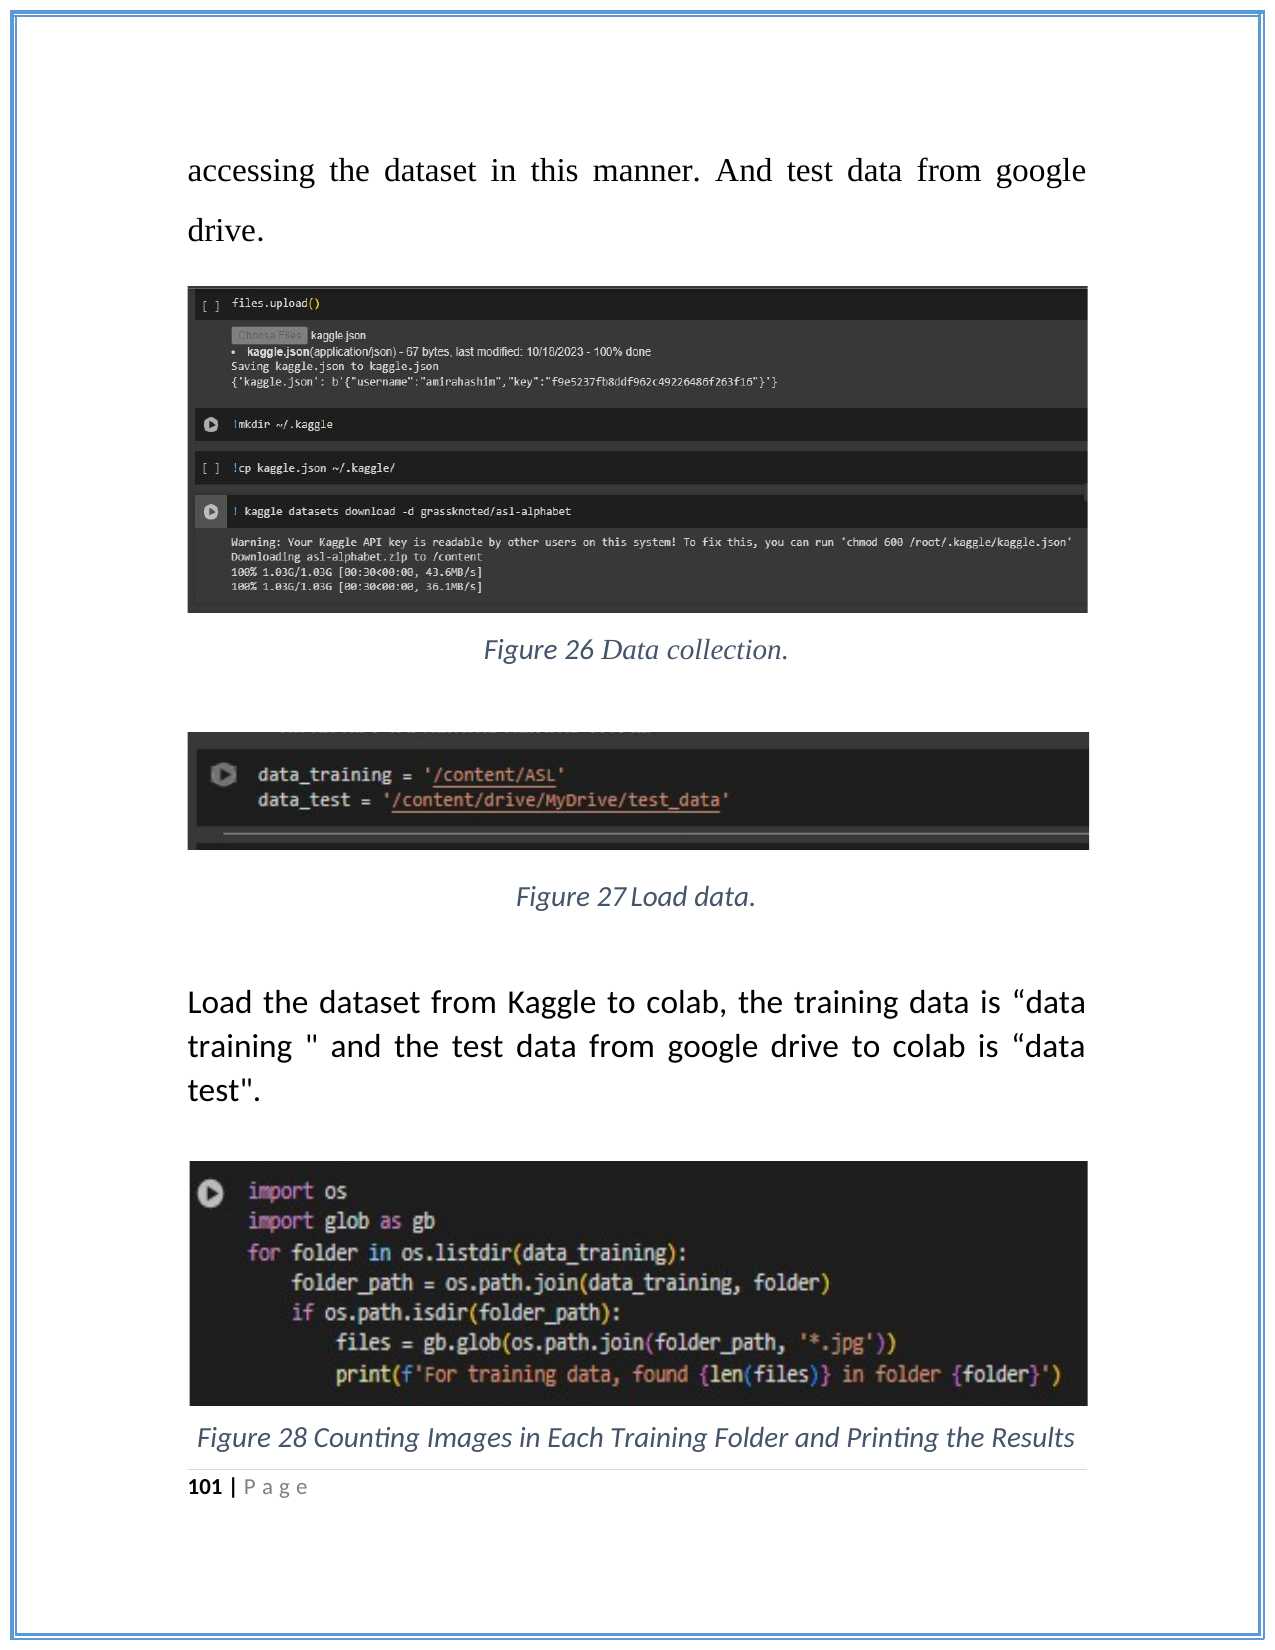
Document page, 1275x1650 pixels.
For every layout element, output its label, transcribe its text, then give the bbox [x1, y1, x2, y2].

picture [187, 286, 1088, 613]
picture [187, 732, 1090, 850]
text Figure 26 Data collection. [187, 631, 1087, 667]
text Figure 27 Load data. [187, 878, 1087, 913]
text Figure 28 Counting Images in Each Training Folder and Printing the Results [187, 1419, 1087, 1455]
text Load the dataset from Kaggle to colab, the training data is “data training " and the test data from google drive to colab is “data test". [187, 981, 1087, 1110]
picture [189, 1161, 1088, 1406]
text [187, 150, 1087, 249]
